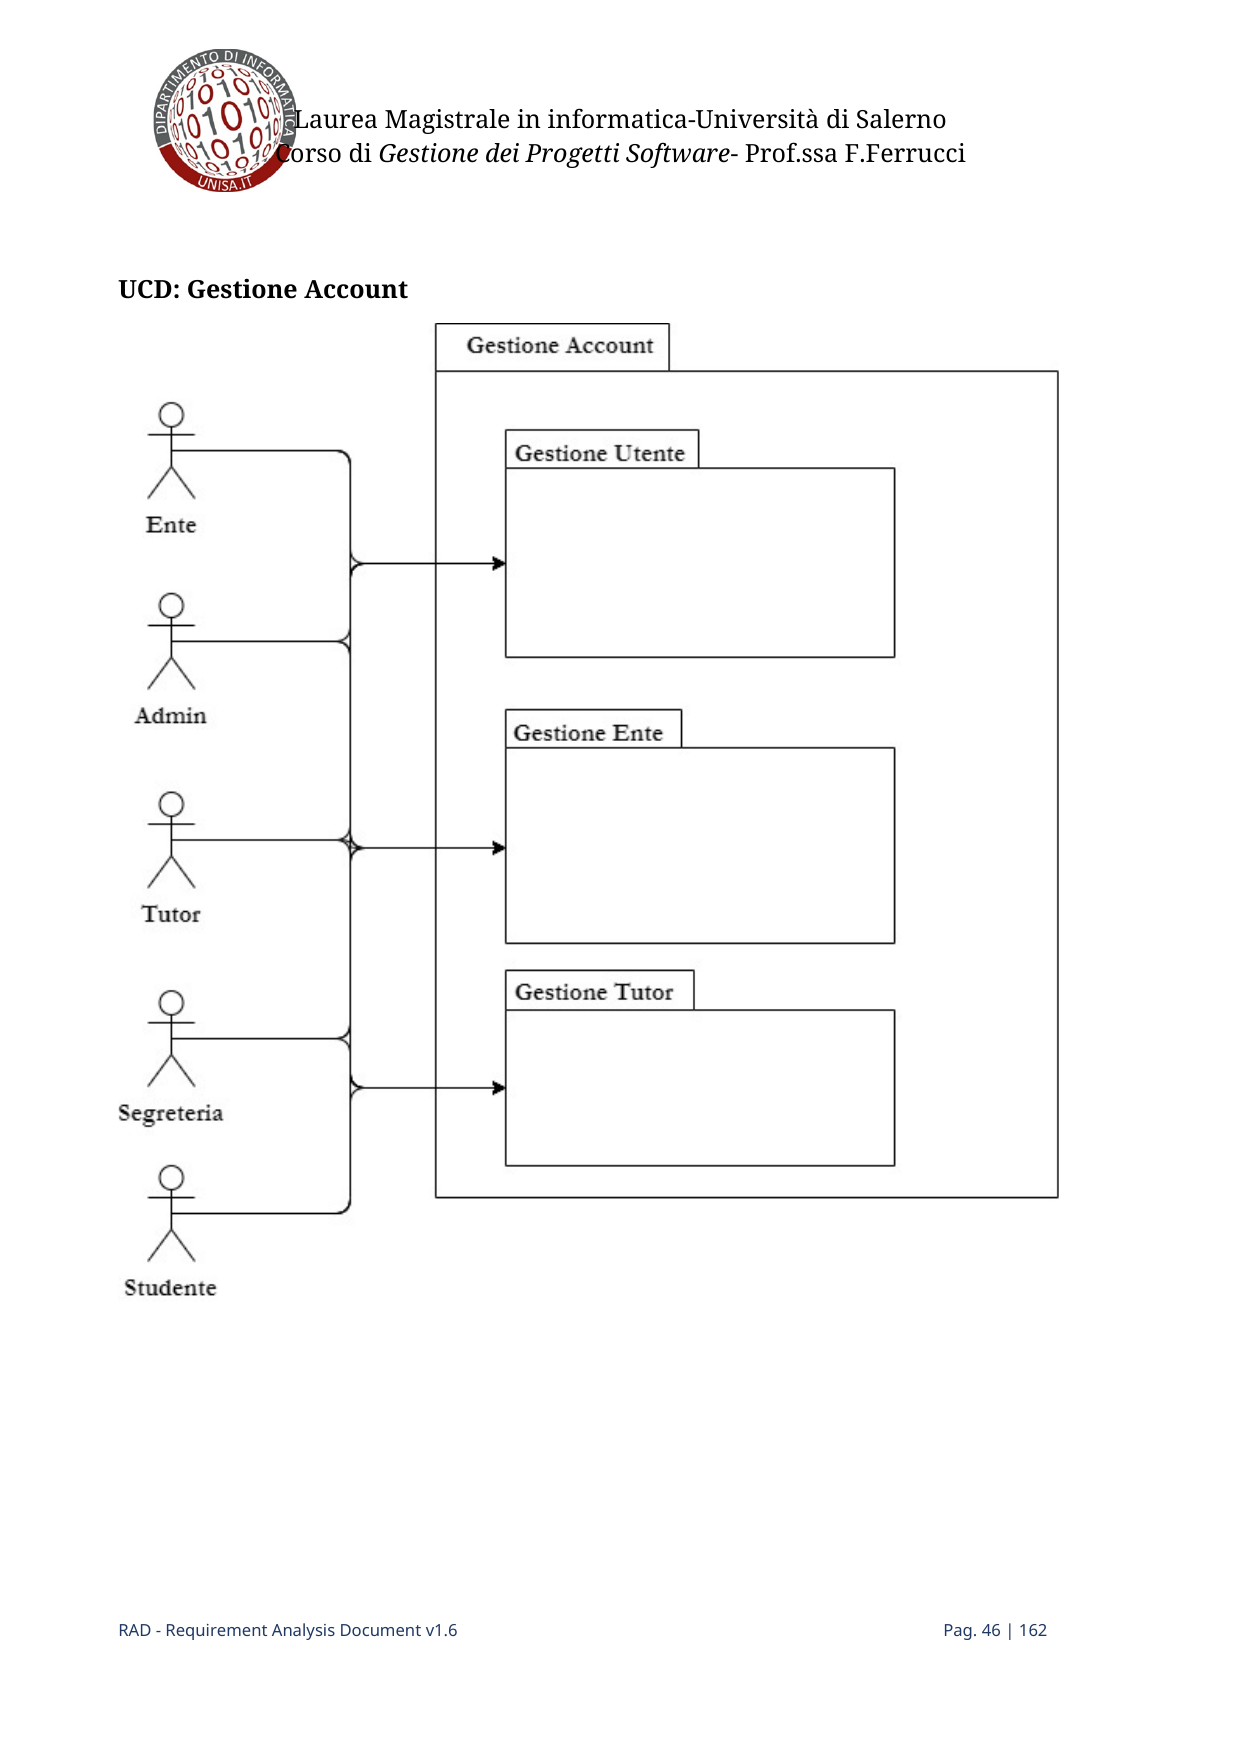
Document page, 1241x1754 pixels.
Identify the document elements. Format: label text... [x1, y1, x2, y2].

text UCD: Gestione Account [118, 272, 1122, 306]
picture [118, 323, 1059, 1302]
picture [153, 49, 297, 192]
